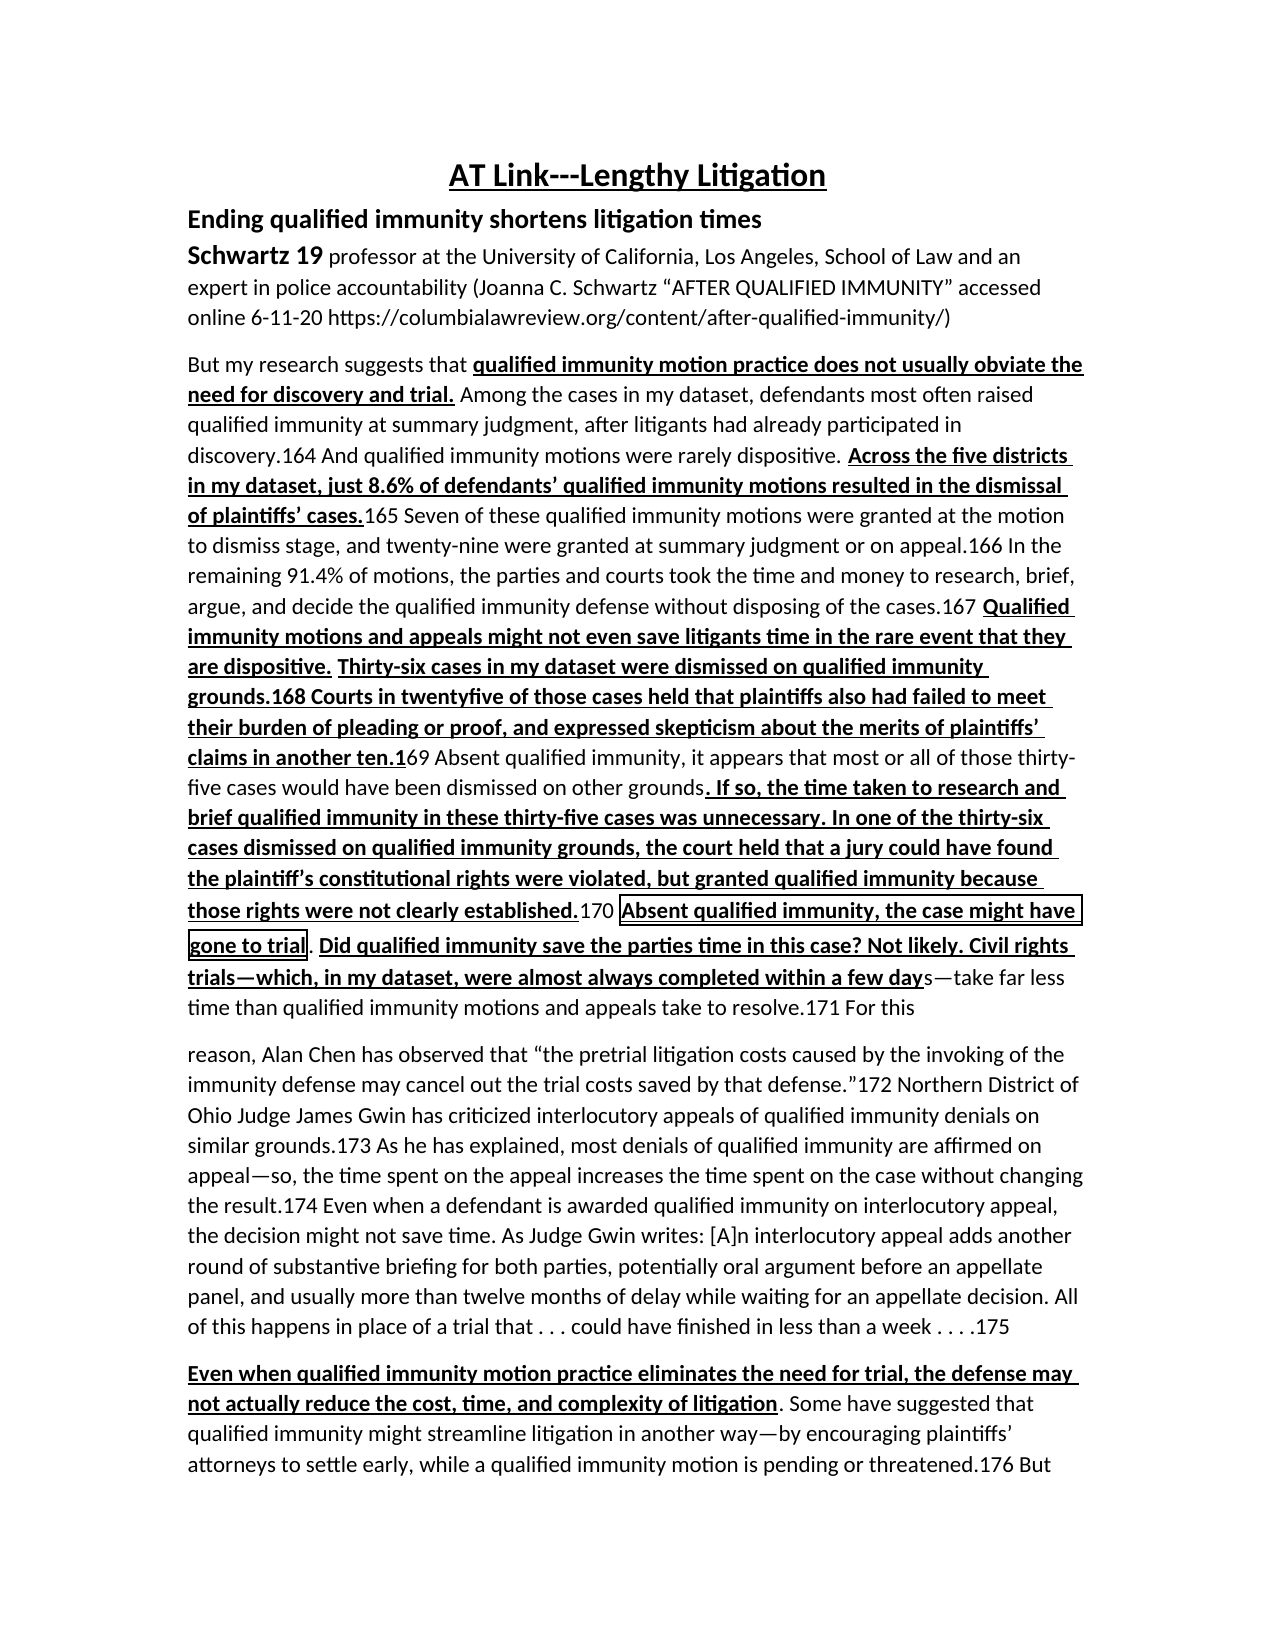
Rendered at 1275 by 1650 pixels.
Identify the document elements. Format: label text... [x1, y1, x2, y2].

subtitle AT Link---Lengthy Litigation [187, 154, 1087, 195]
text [187, 1359, 1087, 1478]
text reason, Alan Chen has observed that “the pretrial litigation costs caused by the invoking of the immunity defense may cancel out the trial costs saved by that defense.”172 Northern District of Ohio Judge James Gwin has criticized interlocutory appeals of qualified immunity denials on similar grounds.173 As he has explained, most denials of qualified immunity are affirmed on appeal—so, the time spent on the appeal increases the time spent on the case without changing the result.174 Even when a defendant is awarded qualified immunity on interlocutory appeal, the decision might not save time. As Judge Gwin writes: [A]n interlocutory appeal adds another round of substantive briefing for both parties, potentially oral argument before an appellate panel, and usually more than twelve months of delay while waiting for an appellate decision. All of this happens in place of a trial that . . . could have finished in less than a week . . . .175 [187, 1040, 1087, 1340]
subtitle Ending qualified immunity shortens litigation times [187, 202, 1087, 235]
text Schwartz 19 professor at the University of California, Los Angeles, School of Law and an expert in police accountability (Joanna C. Schwartz “AFTER QUALIFIED IMMUNITY” accessed online 6-11-20 https://columbialawreview.org/content/after-qualified-immunity/) [187, 238, 1087, 331]
text But my research suggests that qualified immunity motion practice does not usually obviate the need for discovery and trial. Among the cases in my dataset, defendants most often raised qualified immunity at summary judgment, after litigants had already participated in discovery.164 And qualified immunity motions were rarely dispositive. Across the five districts in my dataset, just 8.6% of defendants’ qualified immunity motions resulted in the dismissal of plaintiffs’ cases.165 Seven of these qualified immunity motions were granted at the motion to dismiss stage, and twenty-nine were granted at summary judgment or on appeal.166 In the remaining 91.4% of motions, the parties and courts took the time and money to research, brief, argue, and decide the qualified immunity defense without disposing of the cases.167 Qualified immunity motions and appeals might not even save litigants time in the rare event that they are dispositive. Thirty-six cases in my dataset were dismissed on qualified immunity grounds.168 Courts in twentyfive of those cases held that plaintiffs also had failed to meet their burden of pleading or proof, and expressed skepticism about the merits of plaintiffs’ claims in another ten.169 Absent qualified immunity, it appears that most or all of those thirty-five cases would have been dismissed on other grounds. If so, the time taken to research and brief qualified immunity in these thirty-five cases was unnecessary. In one of the thirty-six cases dismissed on qualified immunity grounds, the court held that a jury could have found the plaintiff’s constitutional rights were violated, but granted qualified immunity because those rights were not clearly established.170 Absent qualified immunity, the case might have gone to trial. Did qualified immunity save the parties time in this case? Not likely. Civil rights trials—which, in my dataset, were almost always completed within a few days—take far less time than qualified immunity motions and appeals take to resolve.171 For this [187, 350, 1087, 1022]
